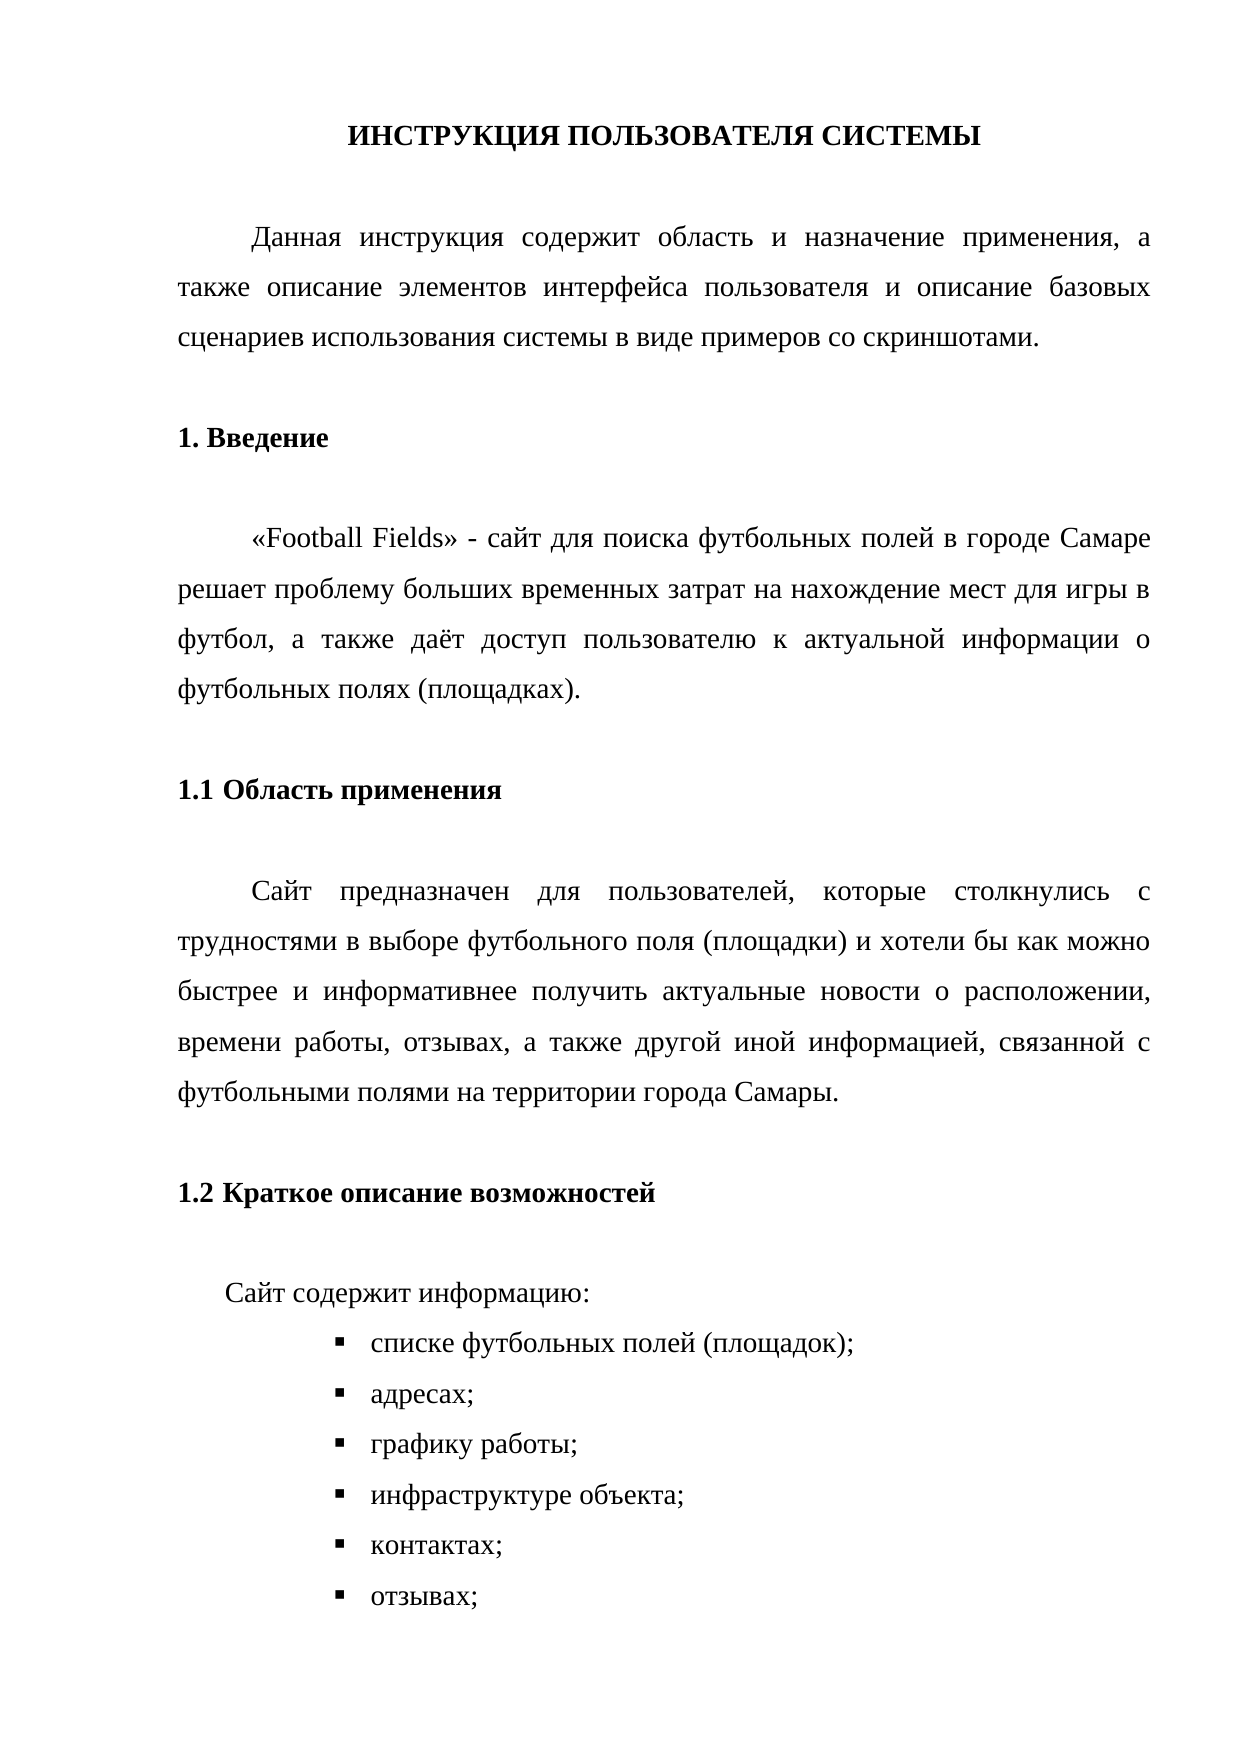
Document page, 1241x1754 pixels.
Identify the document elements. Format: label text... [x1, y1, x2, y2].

list графику работы; [333, 1426, 1152, 1460]
list Сайт предназначен для пользователей, которые столкнулись с трудностями в выборе футбольного поля (площадки) и хотели бы как можно быстрее и информативнее получить актуальные новости о расположении, времени работы, отзывах, а также другой иной информацией, связанной с футбольными полями на территории города Самары. [177, 873, 1152, 1108]
list адресах; [333, 1376, 1152, 1410]
text 1. Введение [177, 420, 1152, 453]
list отзывах; [333, 1578, 1152, 1611]
list контактах; [333, 1527, 1152, 1561]
text ИНСТРУКЦИЯ ПОЛЬЗОВАТЕЛЯ СИСТЕМЫ [177, 118, 1152, 152]
list списке футбольных полей (площадок); [333, 1326, 1152, 1359]
list Сайт содержит информацию: [177, 1275, 1152, 1309]
list Область применения [177, 772, 1152, 806]
list инфраструктуре объекта; [333, 1477, 1152, 1511]
text «Football Fields» - cайт для поиска футбольных полей в городе Самаре решает проблему больших временных затрат на нахождение мест для игры в футбол, а также даёт доступ пользователю к актуальной информации о футбольных полях (площадках). [177, 521, 1152, 705]
list Краткое описание возможностей [177, 1175, 1152, 1208]
text Данная инструкция содержит область и назначение применения, а также описание элементов интерфейса пользователя и описание базовых сценариев использования системы в виде примеров со скриншотами. [177, 219, 1152, 353]
